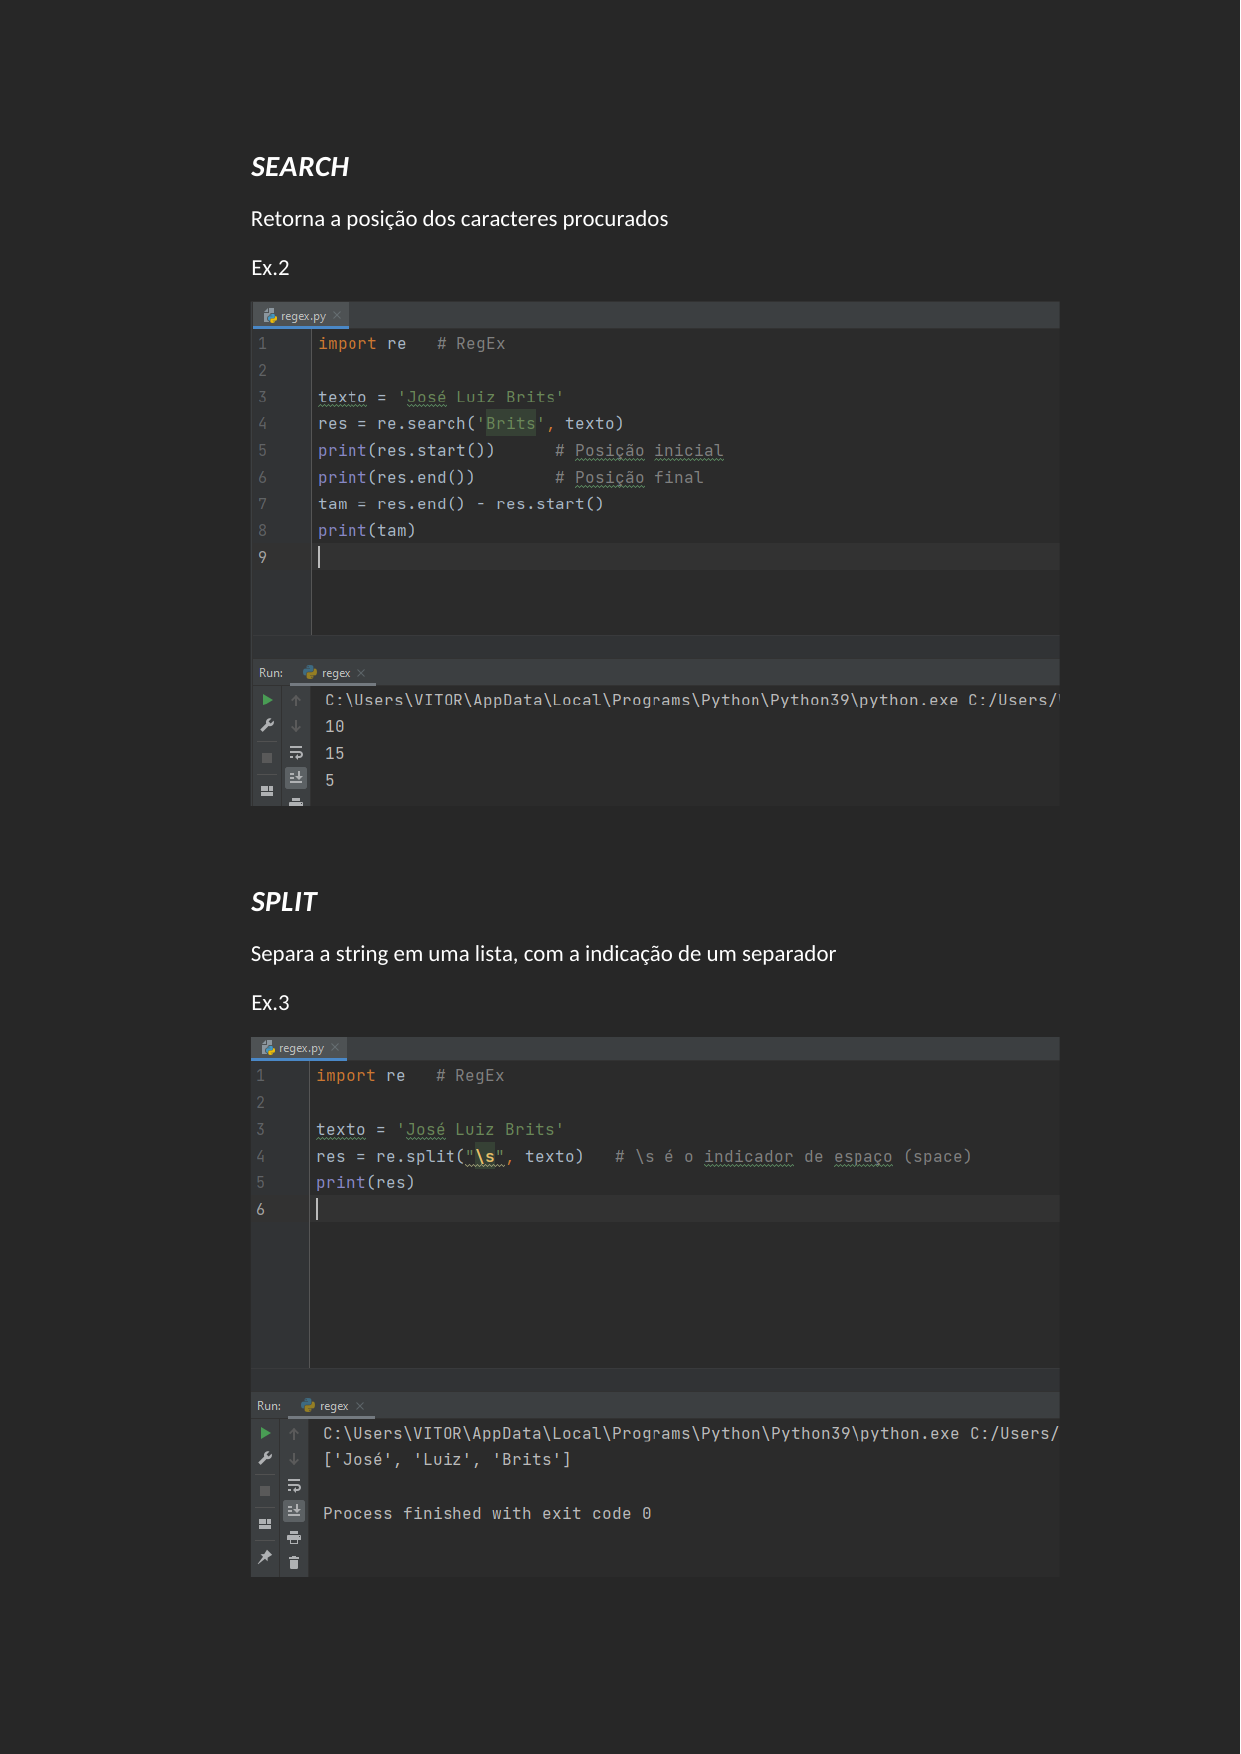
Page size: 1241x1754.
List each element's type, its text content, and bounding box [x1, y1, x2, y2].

picture [250, 1037, 1060, 1577]
text SEARCH [177, 148, 1063, 183]
text Separa a string em uma lista, com a indicação de um separador [177, 939, 1063, 967]
text Ex.2 [177, 253, 1063, 281]
text SPLIT [177, 883, 1063, 919]
text Ex.3 [177, 988, 1063, 1016]
text Retorna a posição dos caracteres procurados [177, 204, 1063, 232]
picture [250, 301, 1060, 806]
